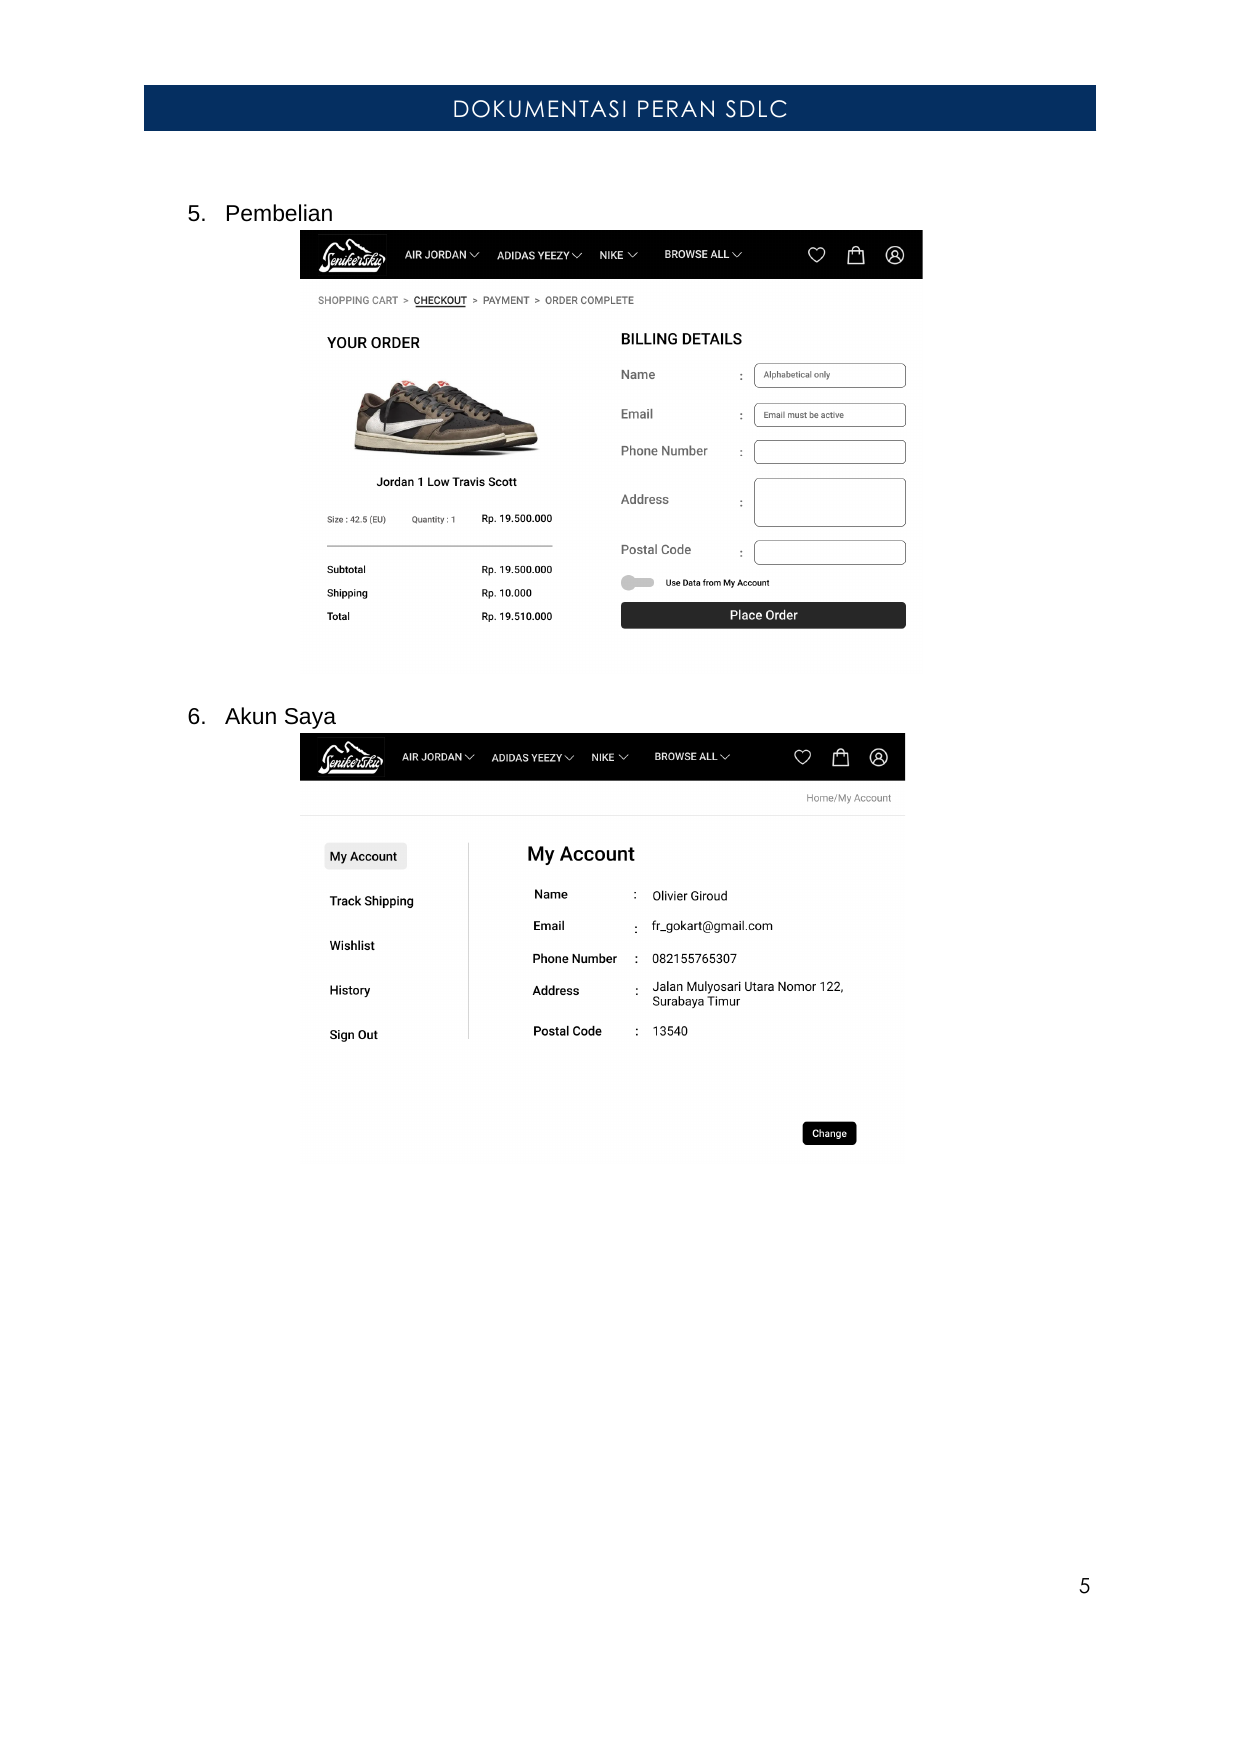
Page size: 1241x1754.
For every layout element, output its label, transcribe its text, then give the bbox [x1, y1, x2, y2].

picture [300, 230, 923, 674]
picture [300, 733, 905, 1164]
